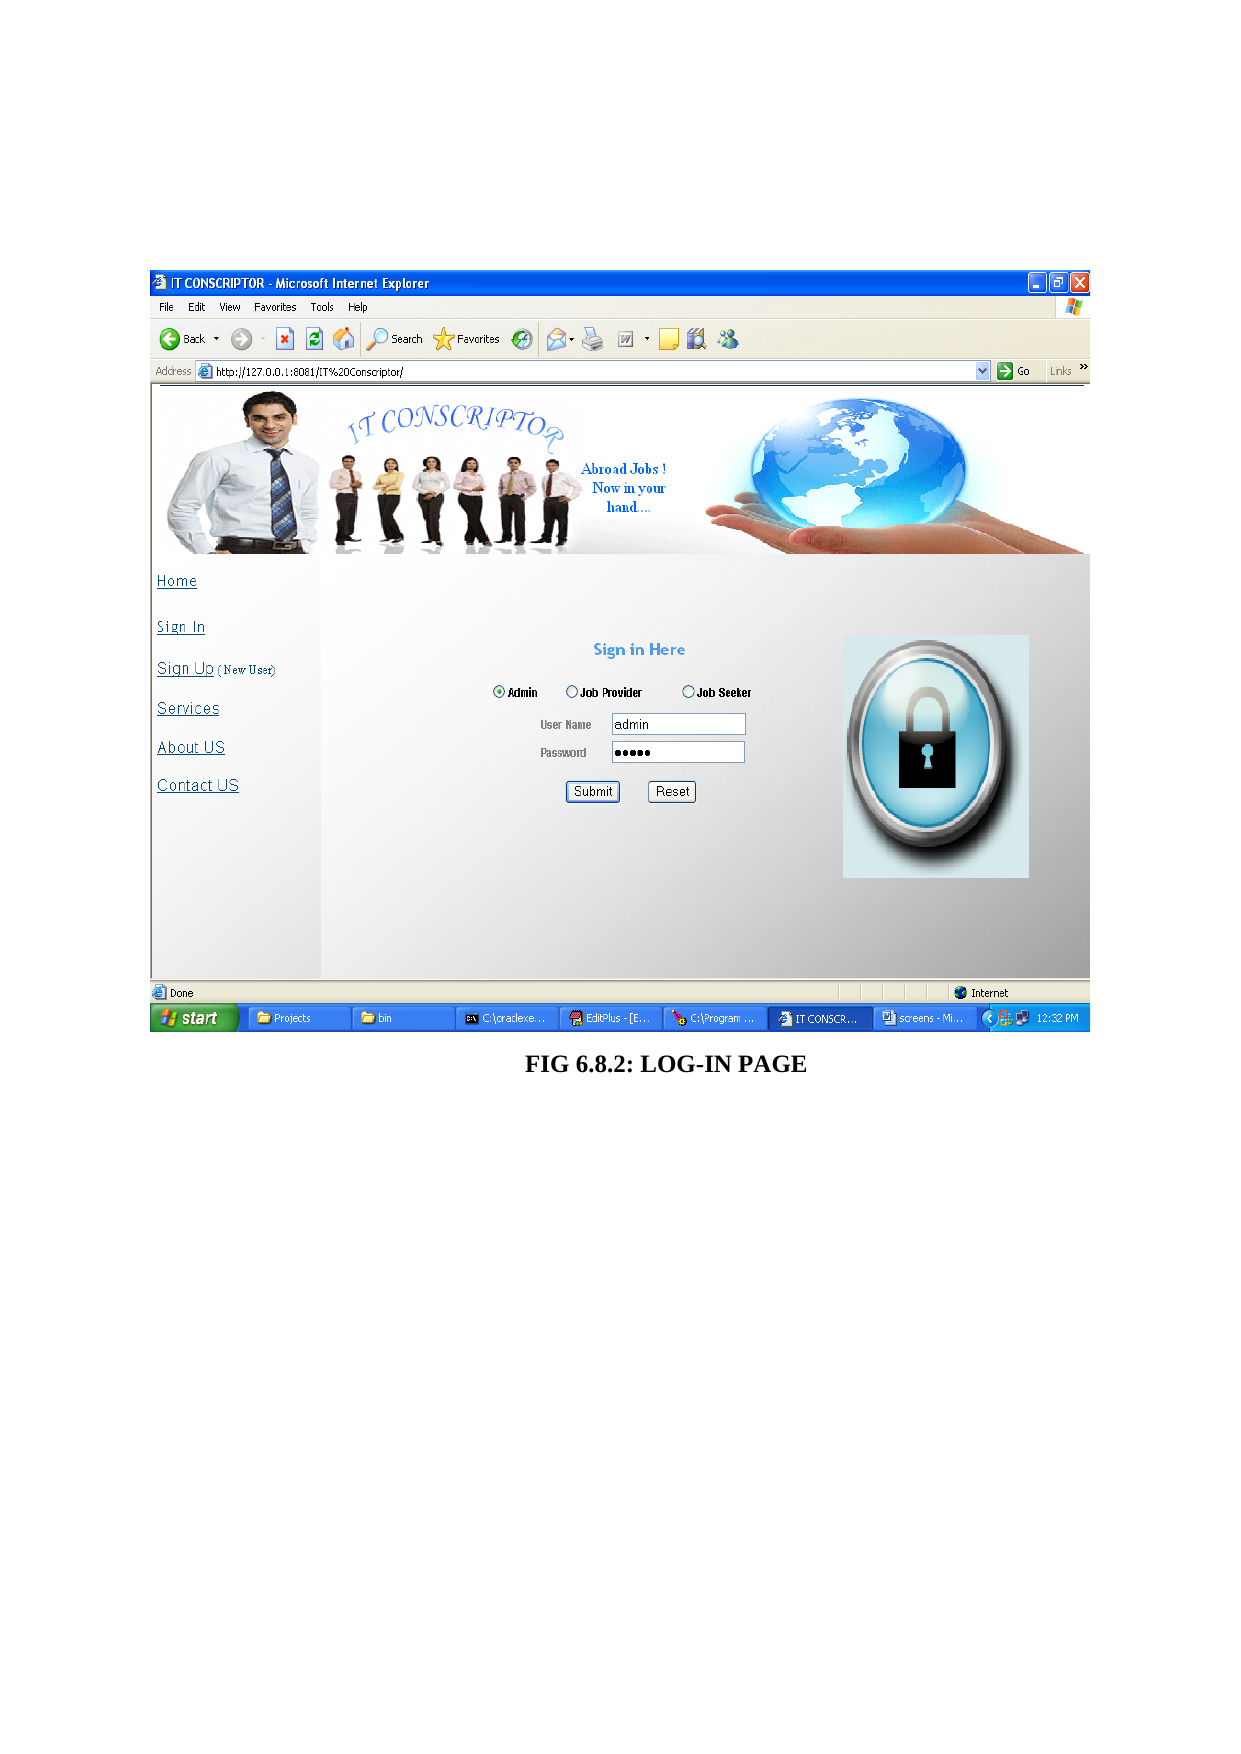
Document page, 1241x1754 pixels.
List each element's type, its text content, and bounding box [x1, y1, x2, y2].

picture [150, 270, 1091, 1032]
text FIG 6.8.2: LOG-IN PAGE [150, 1049, 1090, 1077]
